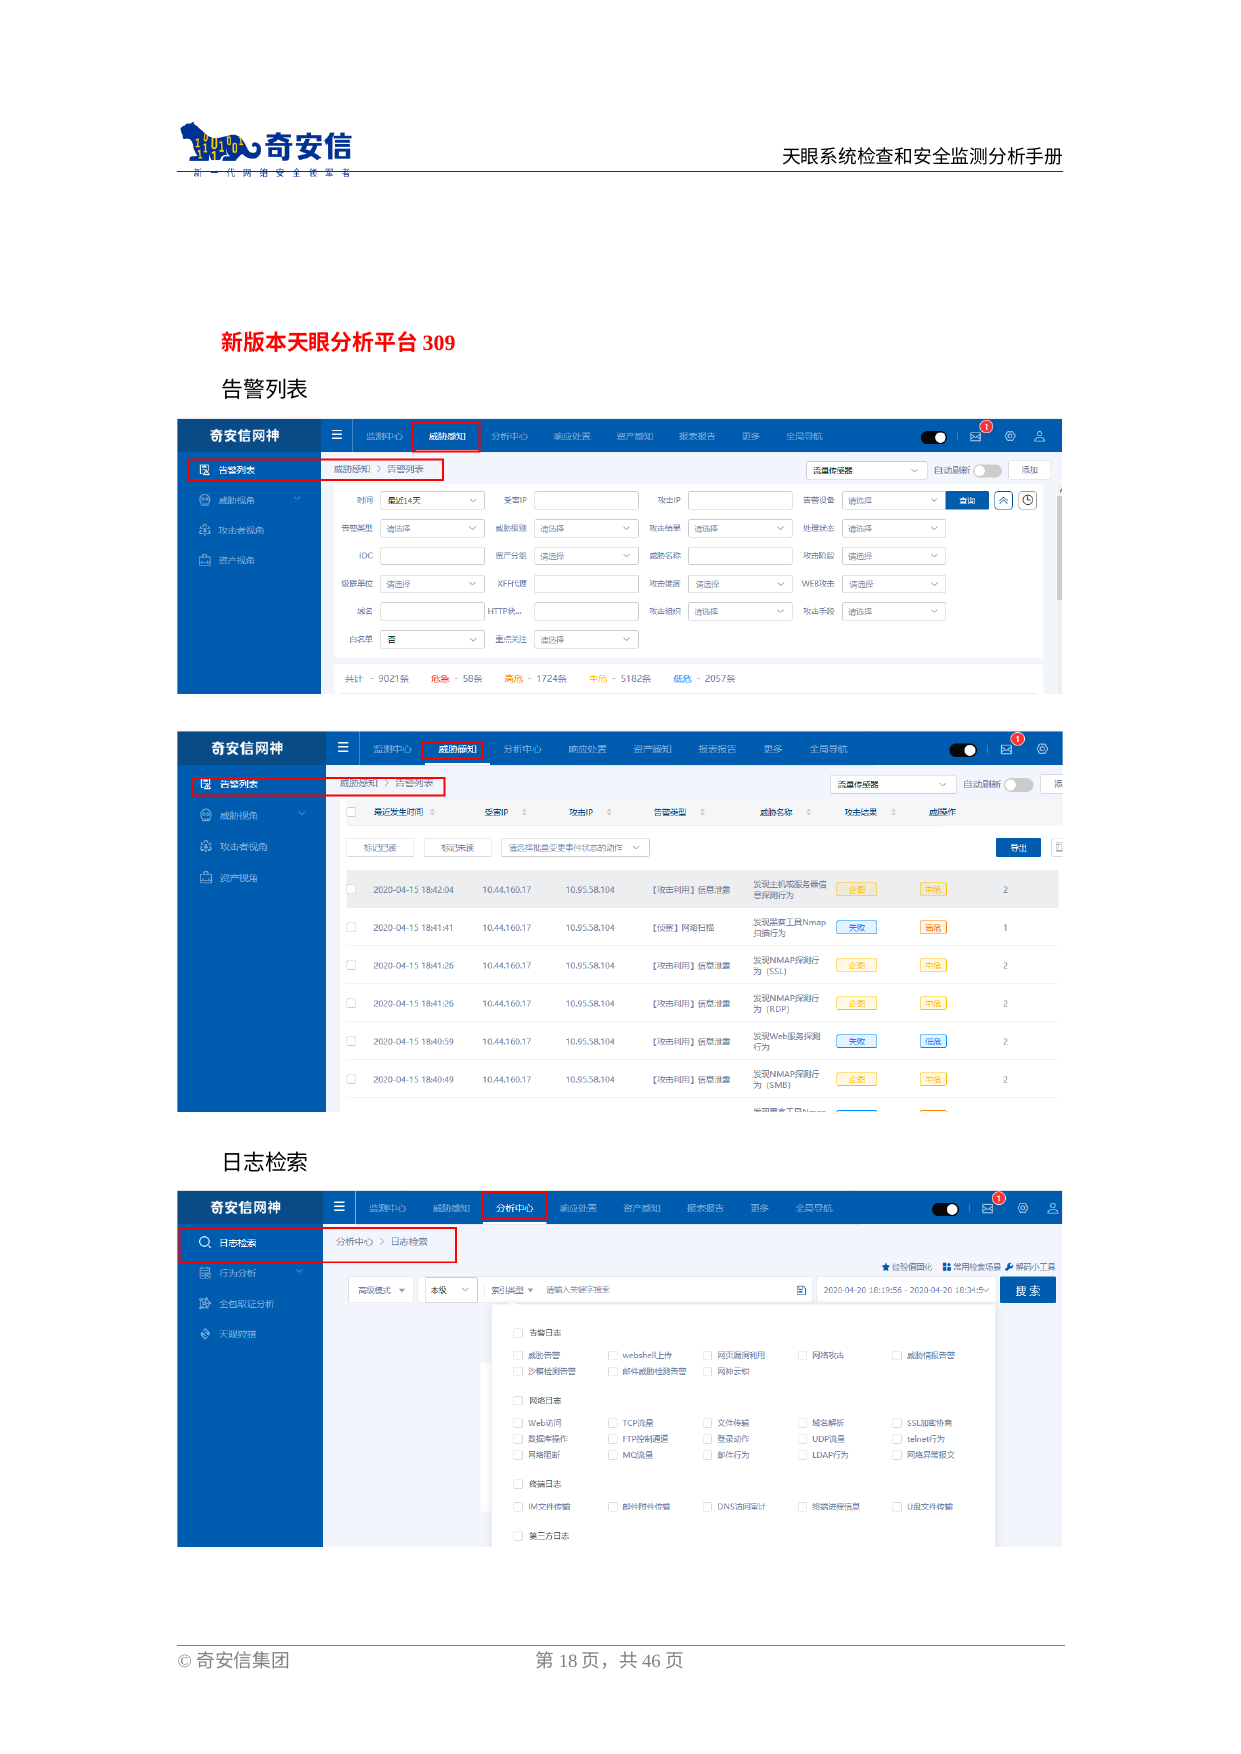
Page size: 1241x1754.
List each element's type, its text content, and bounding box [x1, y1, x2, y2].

picture [177, 729, 1063, 1112]
picture [177, 417, 1062, 694]
text 日志检索 [177, 1143, 1063, 1177]
text 告警列表 [177, 371, 1063, 405]
picture [177, 1190, 1063, 1547]
text 新版本天眼分析平台309 [177, 324, 1063, 358]
picture [177, 121, 355, 171]
picture [177, 172, 355, 181]
